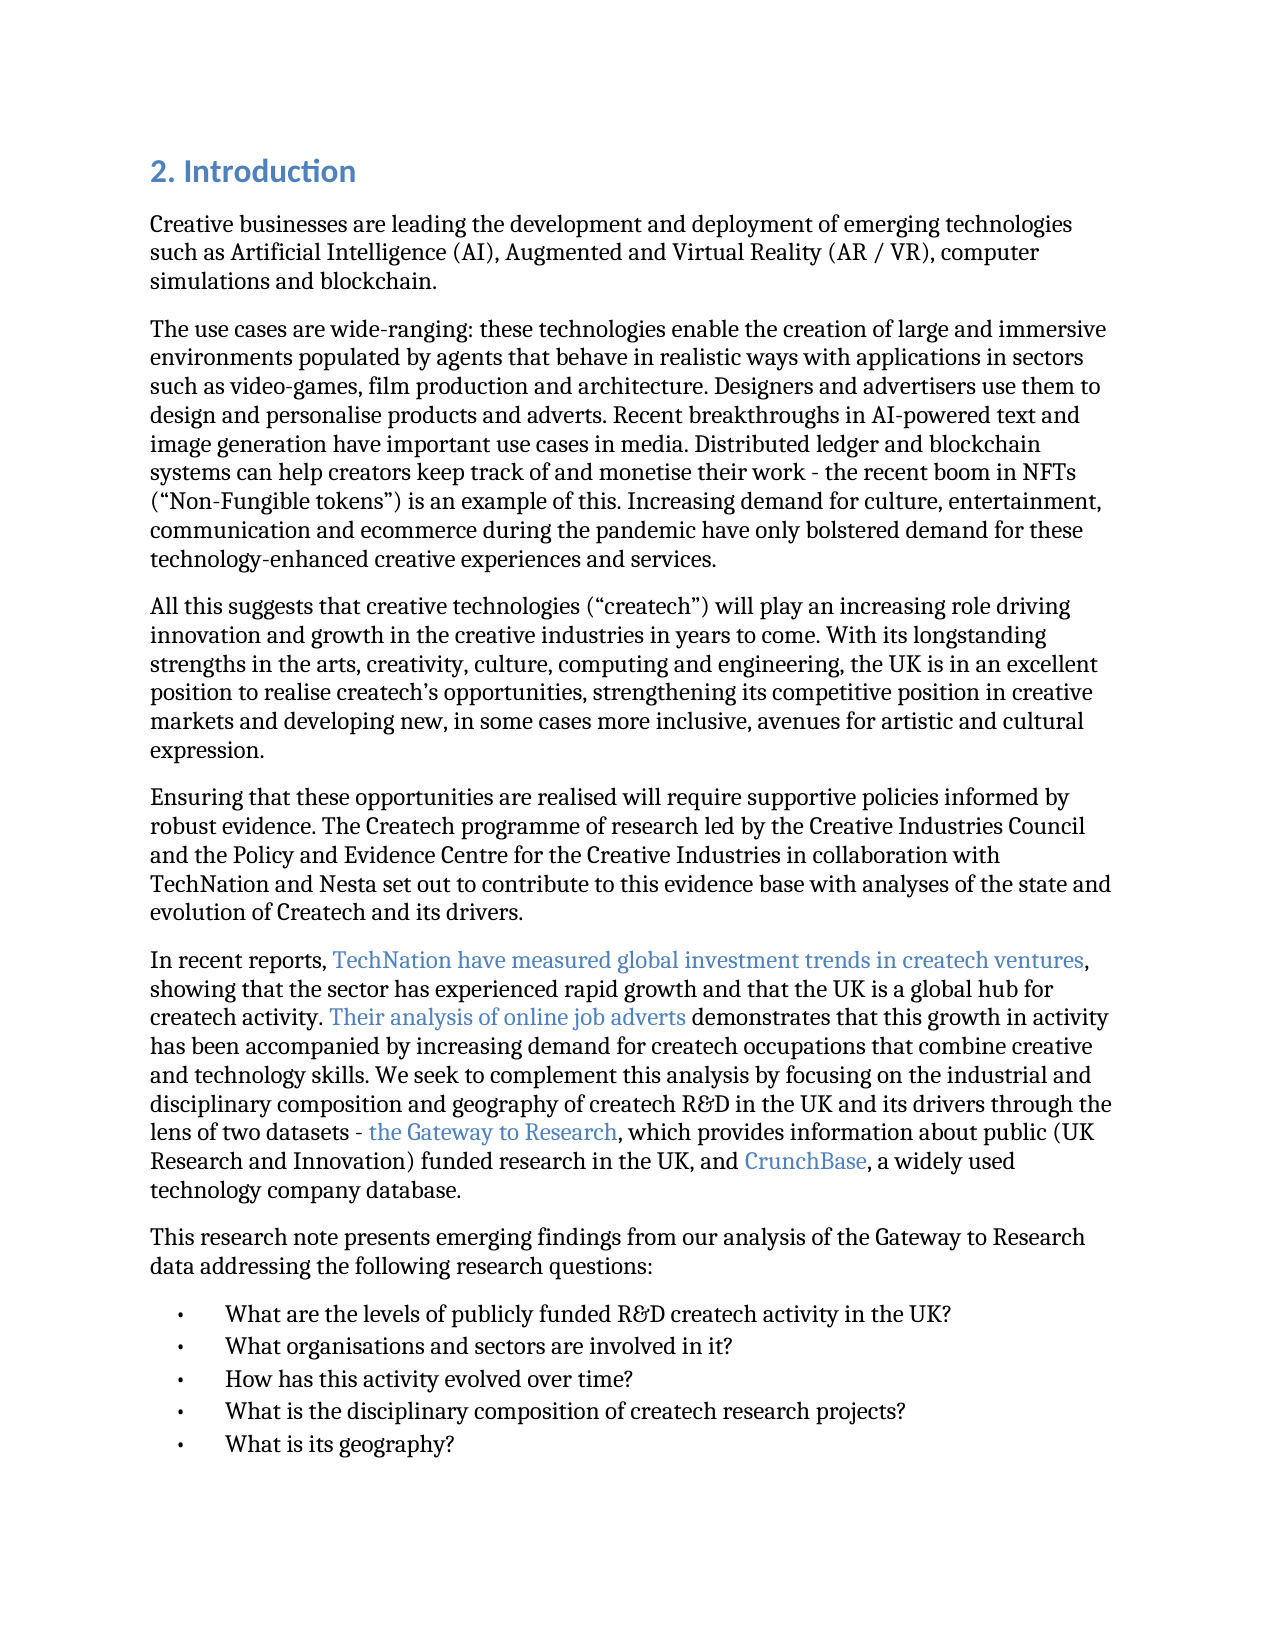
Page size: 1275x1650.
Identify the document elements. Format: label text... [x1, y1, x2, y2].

list What organisations and sectors are involved in it? [175, 1332, 1125, 1361]
text All this suggests that creative technologies (“createch”) will play an increasing role driving innovation and growth in the creative industries in years to come. With its longstanding strengths in the arts, creativity, culture, computing and engineering, the UK is in an excellent position to realise createch’s opportunities, strengthening its competitive position in creative markets and developing new, in some cases more inclusive, avenues for artistic and cultural expression. [150, 592, 1125, 764]
subtitle 2. Introduction [150, 150, 1125, 191]
list What are the levels of publicly funded R&D createch activity in the UK? [175, 1299, 1125, 1328]
list How has this activity evolved over time? [175, 1364, 1125, 1393]
text In recent reports, TechNation have measured global investment trends in createch ventures, showing that the sector has experienced rapid growth and that the UK is a global hub for createch activity. Their analysis of online job adverts demonstrates that this growth in activity has been accompanied by increasing demand for createch occupations that combine creative and technology skills. We seek to complement this analysis by focusing on the industrial and disciplinary composition and geography of createch R&D in the UK and its drivers through the lens of two datasets - the Gateway to Research, which provides information about public (UK Research and Innovation) funded research in the UK, and CrunchBase, a widely used technology company database. [150, 946, 1125, 1204]
text Creative businesses are leading the development and deployment of emerging technologies such as Artificial Intelligence (AI), Augmented and Virtual Reality (AR / VR), computer simulations and blockchain. [150, 209, 1125, 296]
text Ensuring that these opportunities are realised will require supportive policies informed by robust evidence. The Createch programme of research led by the Creative Industries Council and the Policy and Evidence Centre for the Creative Industries in collaboration with TechNation and Nesta set out to contribute to this evidence base with analyses of the state and evolution of Createch and its drivers. [150, 783, 1125, 927]
text This research note presents emerging findings from our analysis of the Gateway to Research data addressing the following research questions: [150, 1223, 1125, 1281]
text The use cases are wide-ranging: these technologies enable the creation of large and immersive environments populated by agents that behave in realistic ways with applications in sectors such as video-games, film production and architecture. Designers and advertisers use them to design and personalise products and adverts. Recent breakthroughs in AI-powered text and image generation have important use cases in media. Distributed ledger and blockchain systems can help creators keep track of and monetise their work - the recent boom in NFTs (“Non-Fungible tokens”) is an example of this. Increasing demand for culture, entertainment, communication and ecommerce during the pandemic have only bolstered demand for these technology-enhanced creative experiences and services. [150, 314, 1125, 573]
list What is its geography? [175, 1429, 1125, 1458]
list What is the disciplinary composition of createch research projects? [175, 1397, 1125, 1426]
